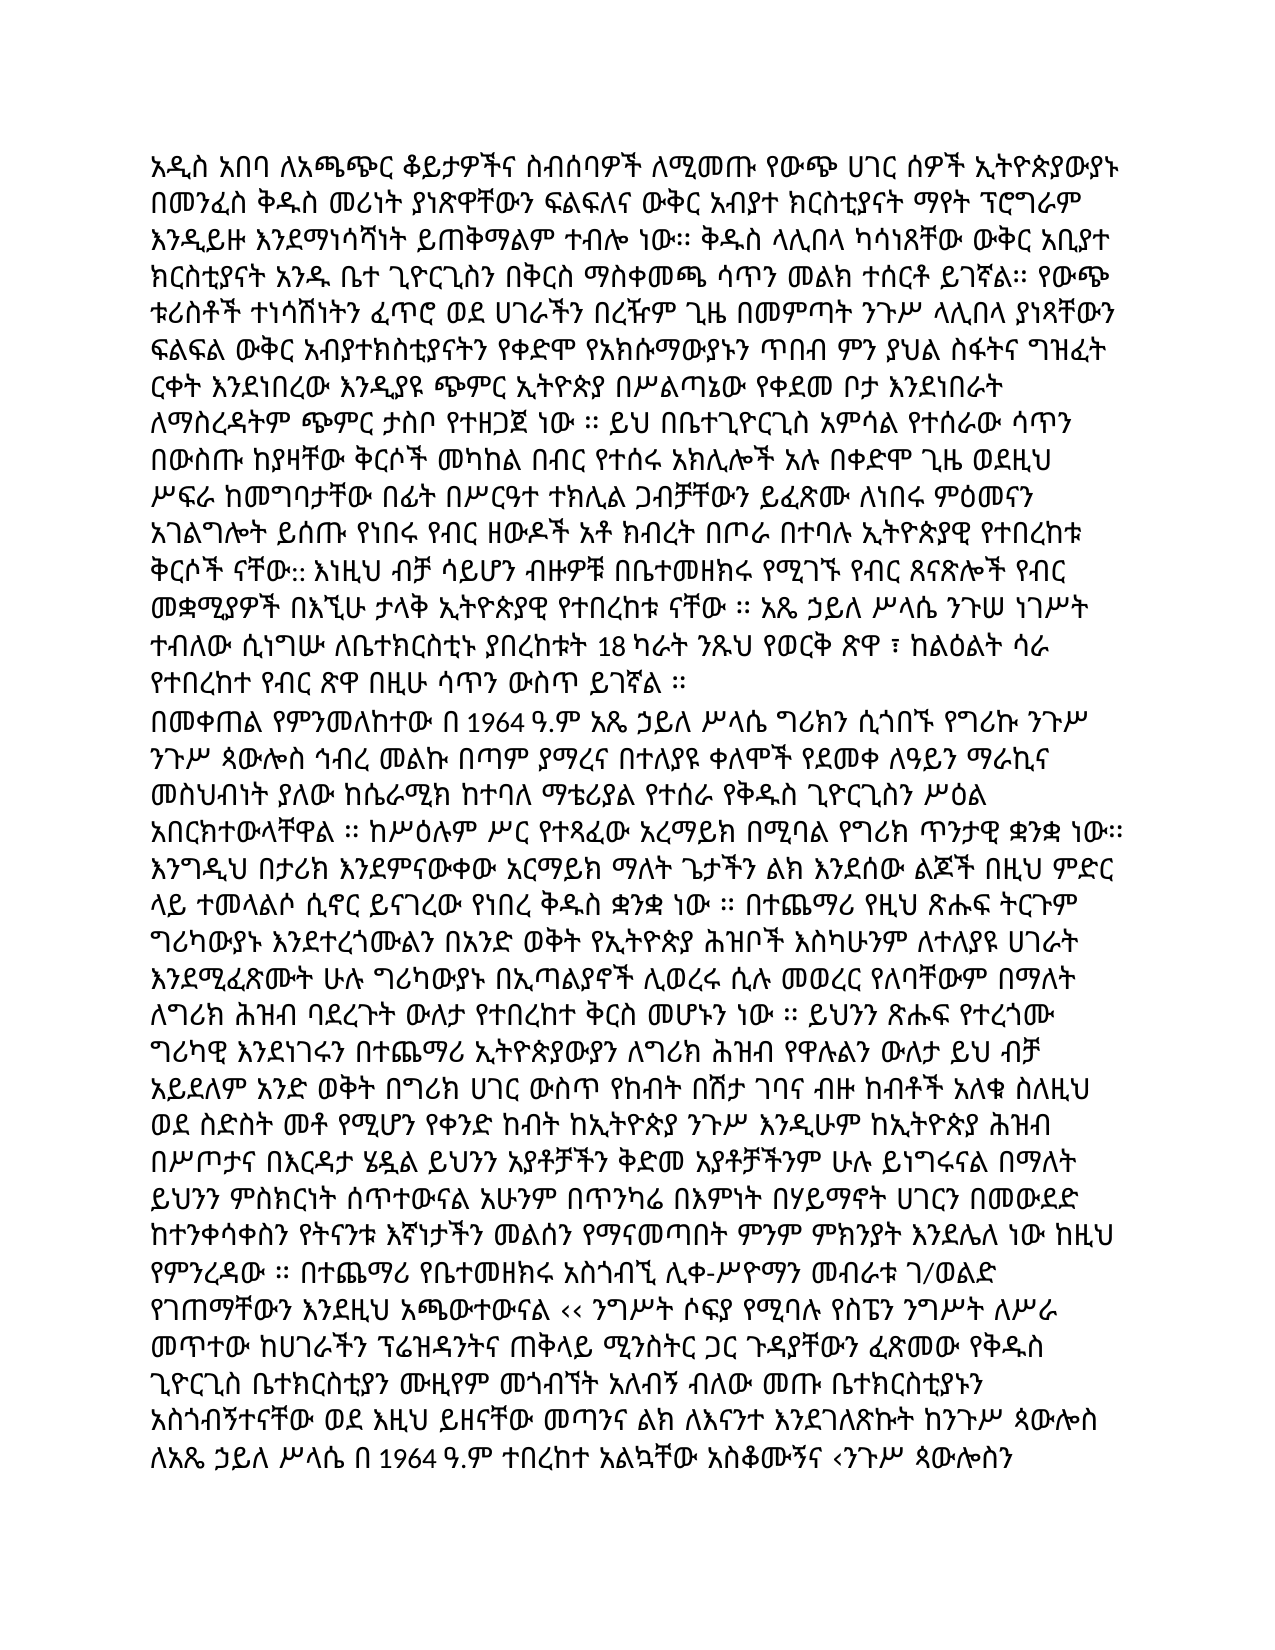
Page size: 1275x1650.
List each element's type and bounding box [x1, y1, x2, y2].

text [150, 150, 1125, 1476]
